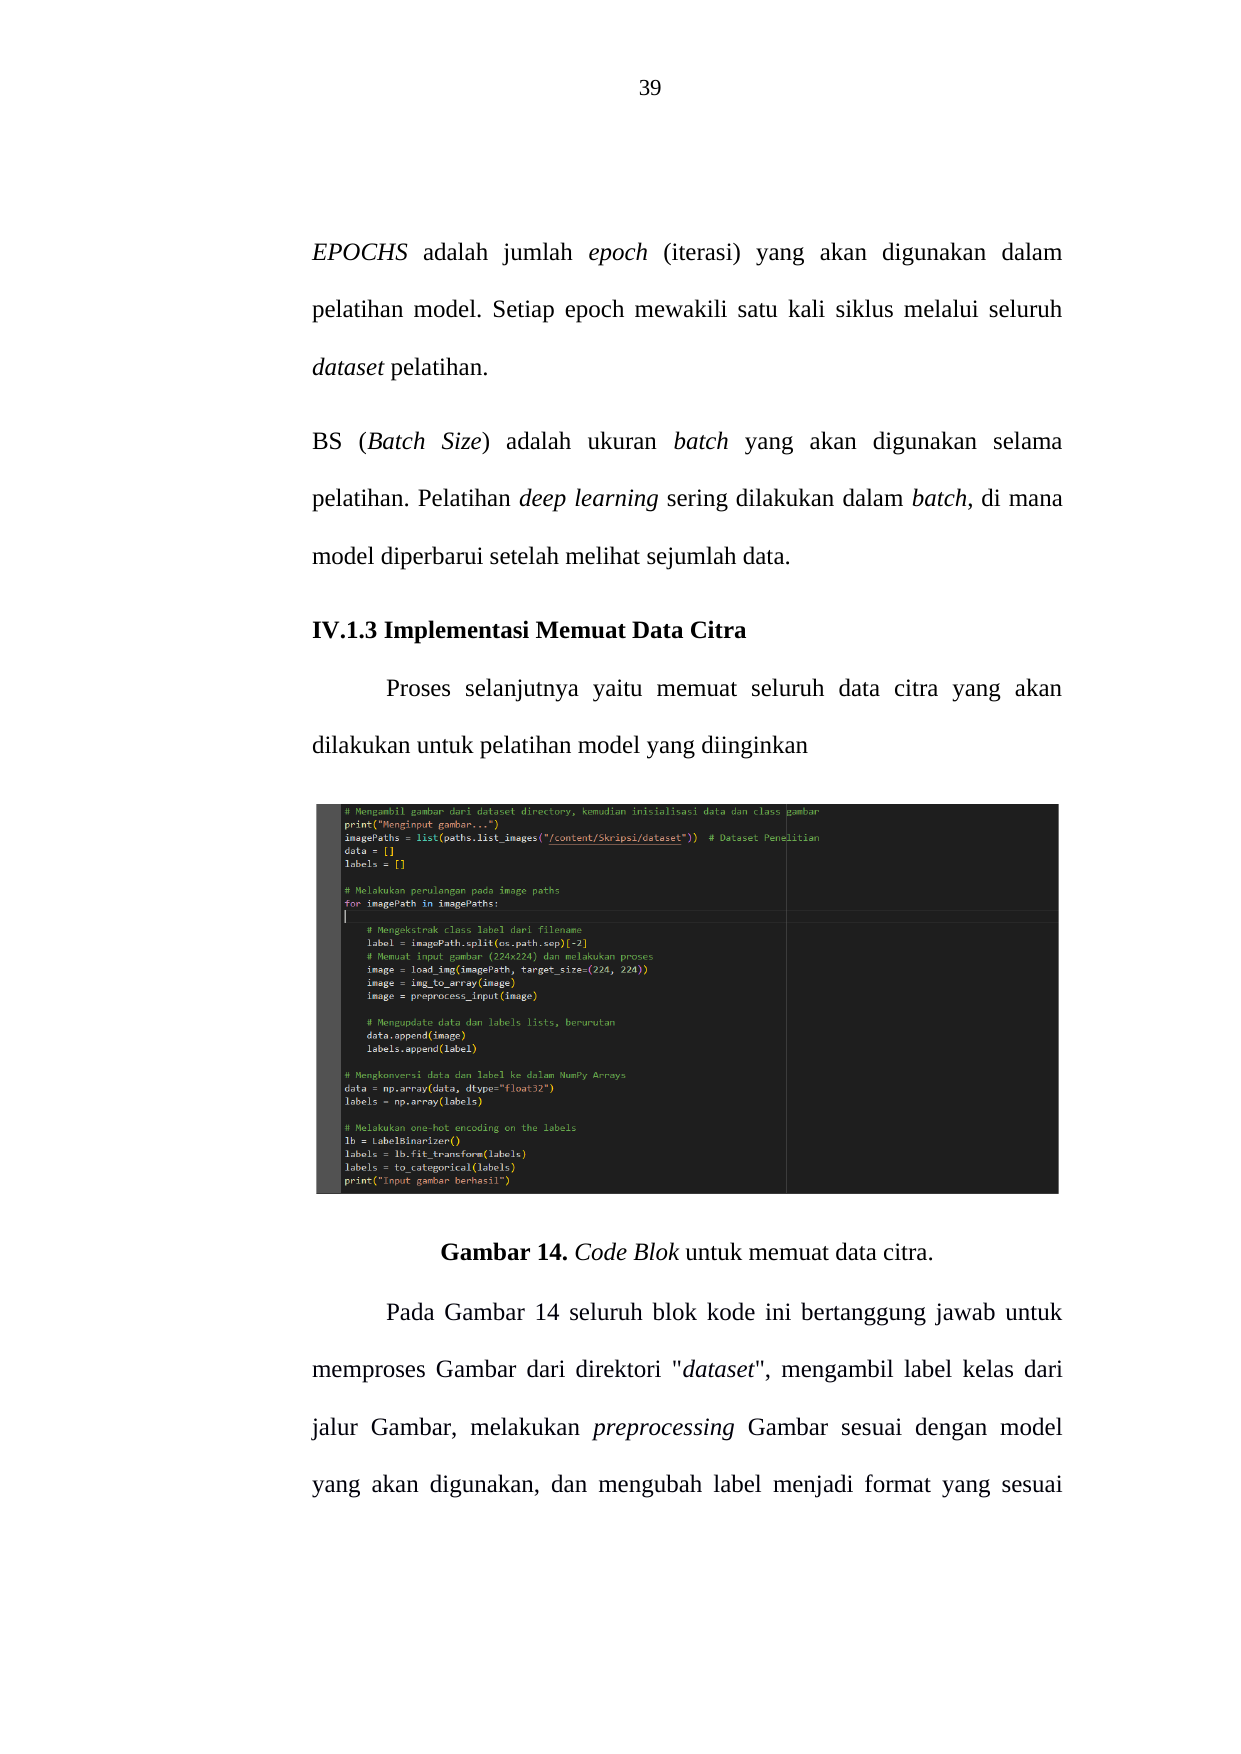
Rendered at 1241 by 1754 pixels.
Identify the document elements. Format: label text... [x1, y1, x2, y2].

text Proses selanjutnya yaitu memuat seluruh data citra yang akan dilakukan untuk pelatihan model yang diinginkan [312, 673, 1063, 759]
subtitle Implementasi Memuat Data Citra [312, 615, 1063, 644]
text EPOCHS adalah jumlah epoch (iterasi) yang akan digunakan dalam pelatihan model. Setiap epoch mewakili satu kali siklus melalui seluruh dataset pelatihan. [312, 237, 1063, 381]
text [312, 1297, 1063, 1498]
text BS (Batch Size) adalah ukuran batch yang akan digunakan selama pelatihan. Pelatihan deep learning sering dilakukan dalam batch, di mana model diperbarui setelah melihat sejumlah data. [312, 426, 1063, 570]
picture [316, 804, 1059, 1194]
